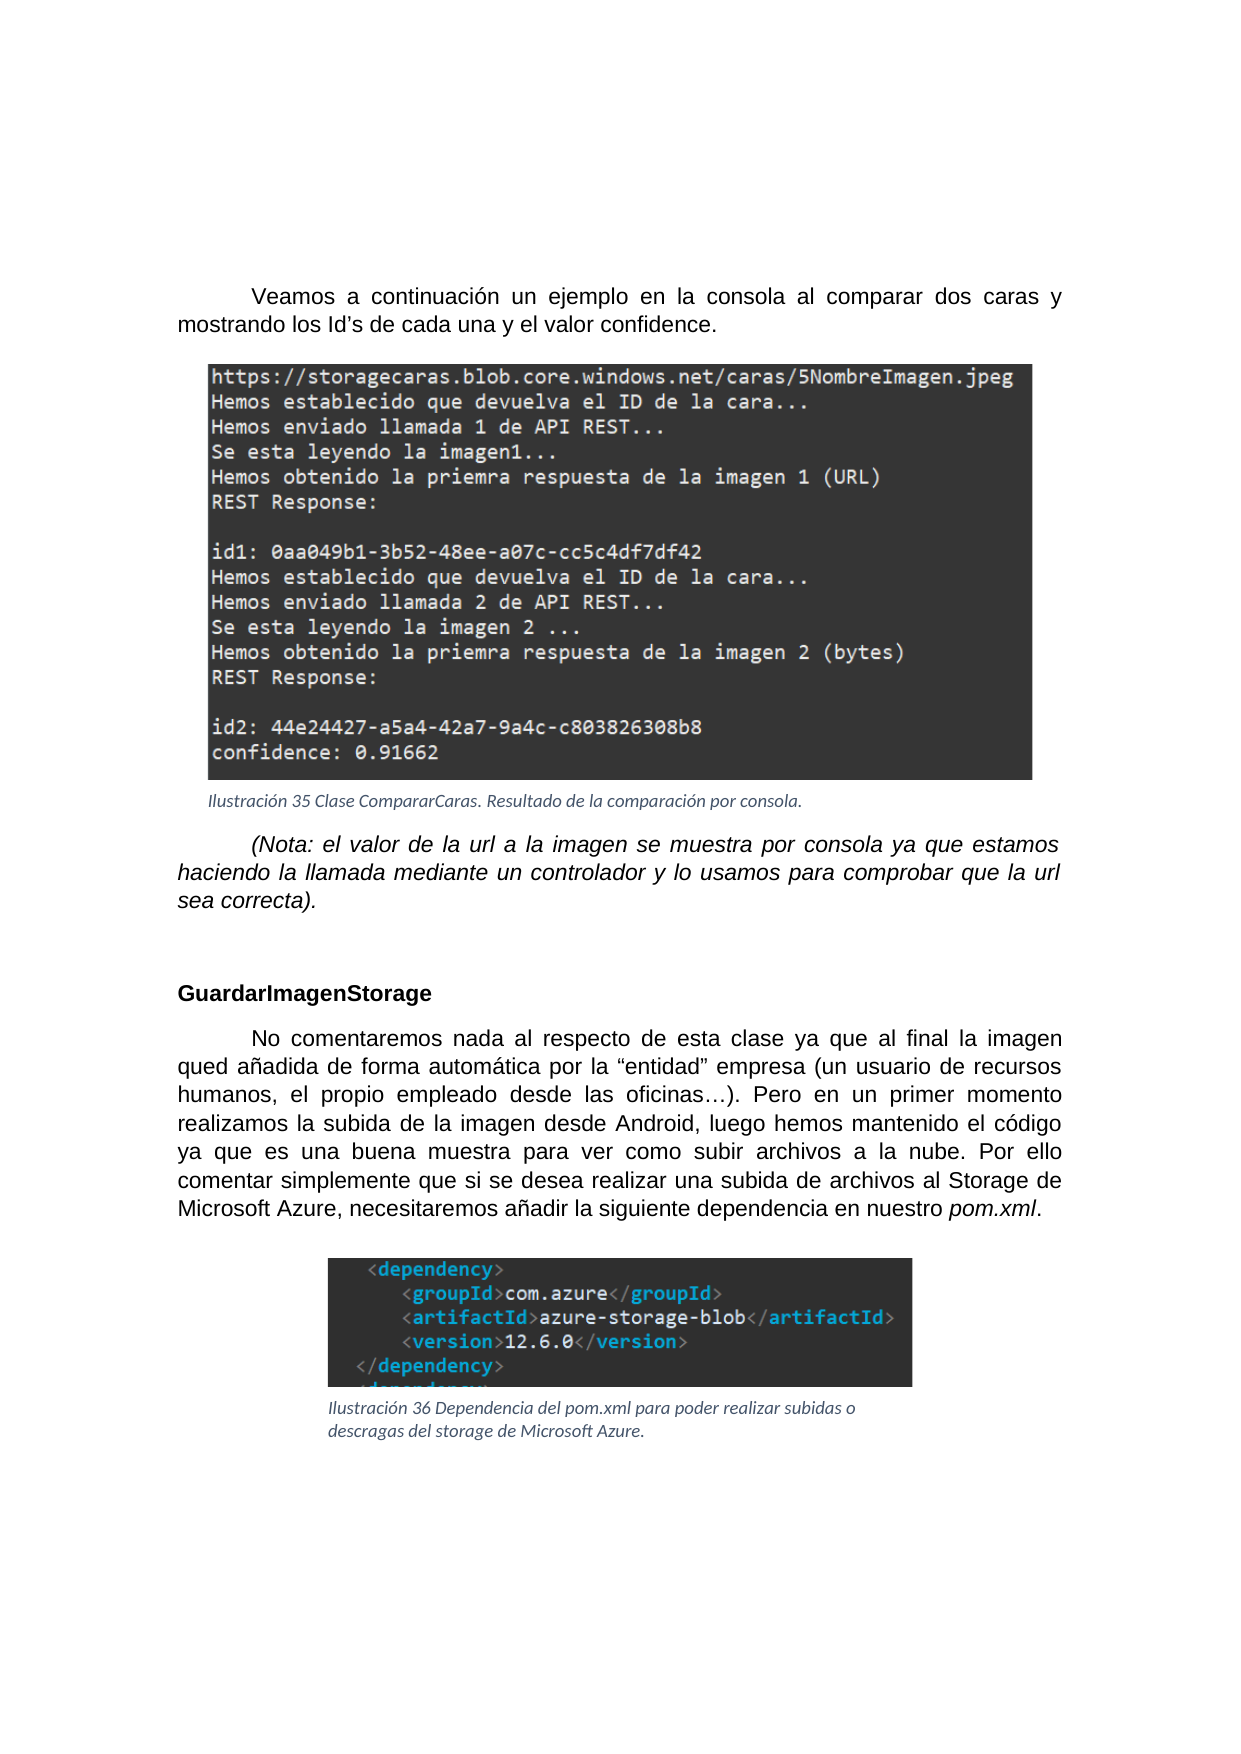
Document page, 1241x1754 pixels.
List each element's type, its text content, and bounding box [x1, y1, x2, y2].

picture [327, 1258, 913, 1387]
text GuardarImagenStorage [177, 979, 1063, 1006]
text Veamos a continuación un ejemplo en la consola al comparar dos caras y mostrando los Id’s de cada una y el valor confidence. [177, 283, 1063, 338]
text No comentaremos nada al respecto de esta clase ya que al final la imagen qued añadida de forma automática por la “entidad” empresa (un usuario de recursos humanos, el propio empleado desde las oficinas…). Pero en un primer momento realizamos la subida de la imagen desde Android, luego hemos mantenido el código ya que es una buena muestra para ver como subir archivos a la nube. Por ello comentar simplemente que si se desea realizar una subida de archivos al Storage de Microsoft Azure, necesitaremos añadir la siguiente dependencia en nuestro pom.xml. [177, 1024, 1063, 1222]
picture [207, 364, 1033, 780]
